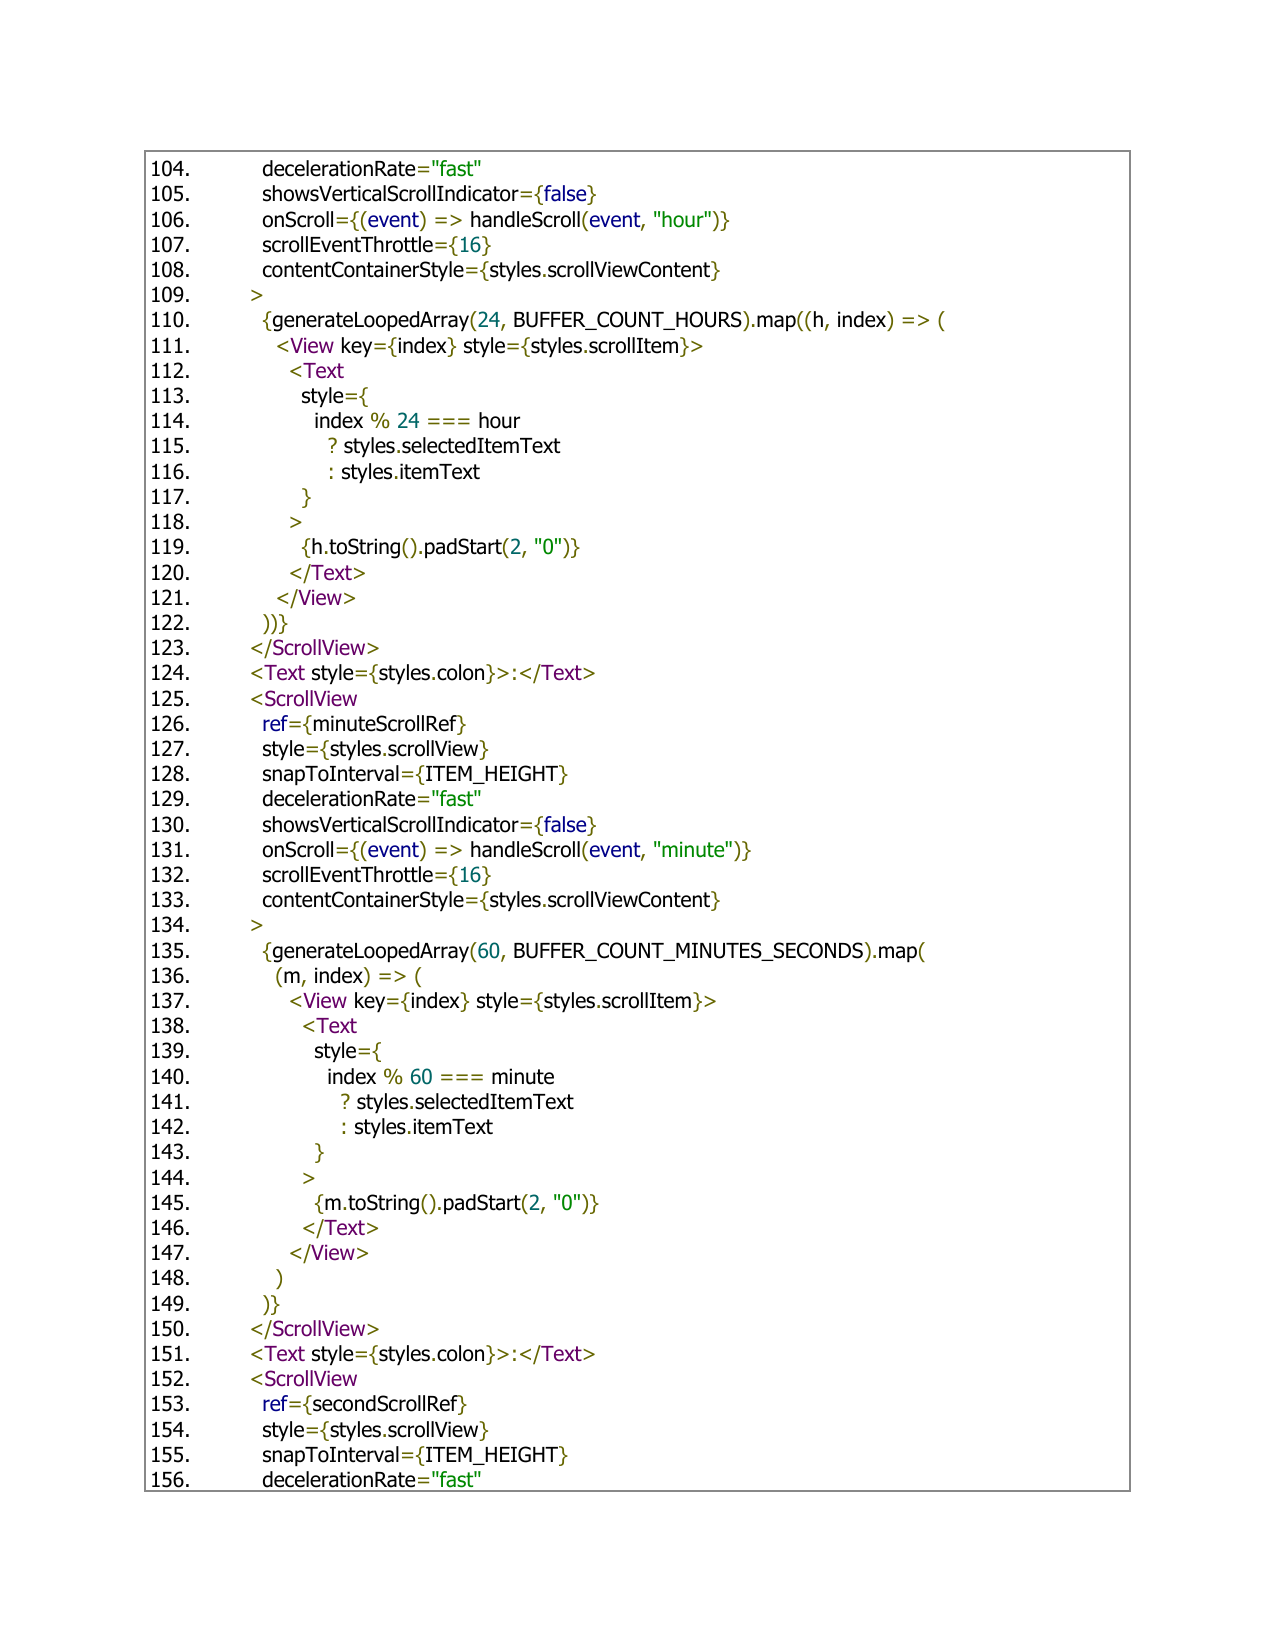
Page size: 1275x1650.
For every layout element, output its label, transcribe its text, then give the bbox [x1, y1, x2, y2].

text 109. > [150, 282, 1125, 307]
text 106. onScroll={(event) => handleScroll(event, "hour")} [150, 206, 1125, 231]
text 145. {m.toString().padStart(2, "0")} [150, 1189, 1125, 1214]
text 124. <Text style={styles.colon}>:</Text> [150, 660, 1125, 685]
text 121. </View> [150, 584, 1125, 609]
text 116. : styles.itemText [150, 458, 1125, 483]
text 148. ) [150, 1265, 1125, 1290]
text 130. showsVerticalScrollIndicator={false} [150, 811, 1125, 836]
text 149. )} [150, 1290, 1125, 1315]
text 118. > [150, 509, 1125, 534]
text 128. snapToInterval={ITEM_HEIGHT} [150, 761, 1125, 786]
text 117. } [150, 483, 1125, 509]
text 146. </Text> [150, 1214, 1125, 1240]
text 150. </ScrollView> [150, 1315, 1125, 1341]
text 153. ref={secondScrollRef} [150, 1391, 1125, 1416]
text 154. style={styles.scrollView} [150, 1416, 1125, 1441]
text 104. decelerationRate="fast" [146, 152, 1129, 181]
text 152. <ScrollView [150, 1366, 1125, 1391]
text 133. contentContainerStyle={styles.scrollViewContent} [150, 887, 1125, 912]
text 119. {h.toString().padStart(2, "0")} [150, 534, 1125, 559]
text 138. <Text [150, 1013, 1125, 1038]
text 127. style={styles.scrollView} [150, 736, 1125, 761]
text 147. </View> [150, 1240, 1125, 1265]
text 123. </ScrollView> [150, 635, 1125, 660]
text 107. scrollEventThrottle={16} [150, 231, 1125, 257]
text 132. scrollEventThrottle={16} [150, 862, 1125, 887]
text 112. <Text [150, 357, 1125, 383]
text 113. style={ [150, 383, 1125, 408]
text 155. snapToInterval={ITEM_HEIGHT} [150, 1441, 1125, 1467]
text 108. contentContainerStyle={styles.scrollViewContent} [150, 257, 1125, 282]
text 115. ? styles.selectedItemText [150, 433, 1125, 458]
text 126. ref={minuteScrollRef} [150, 710, 1125, 736]
text 114. index % 24 === hour [150, 408, 1125, 433]
text 131. onScroll={(event) => handleScroll(event, "minute")} [150, 836, 1125, 862]
text 144. > [150, 1164, 1125, 1189]
text 139. style={ [150, 1038, 1125, 1063]
text 141. ? styles.selectedItemText [150, 1088, 1125, 1114]
text 151. <Text style={styles.colon}>:</Text> [150, 1341, 1125, 1366]
text 156. decelerationRate="fast" [150, 1467, 1125, 1490]
text 125. <ScrollView [150, 685, 1125, 710]
text 120. </Text> [150, 559, 1125, 584]
text 135. {generateLoopedArray(60, BUFFER_COUNT_MINUTES_SECONDS).map( [150, 937, 1125, 962]
text 142. : styles.itemText [150, 1114, 1125, 1139]
text 137. <View key={index} style={styles.scrollItem}> [150, 988, 1125, 1013]
text 140. index % 60 === minute [150, 1063, 1125, 1088]
text 134. > [150, 912, 1125, 937]
text 110. {generateLoopedArray(24, BUFFER_COUNT_HOURS).map((h, index) => ( [150, 307, 1125, 332]
text 129. decelerationRate="fast" [150, 786, 1125, 811]
text 143. } [150, 1139, 1125, 1164]
text 111. <View key={index} style={styles.scrollItem}> [150, 332, 1125, 357]
text 136. (m, index) => ( [150, 962, 1125, 988]
text 122. ))} [150, 609, 1125, 635]
text 105. showsVerticalScrollIndicator={false} [150, 181, 1125, 206]
